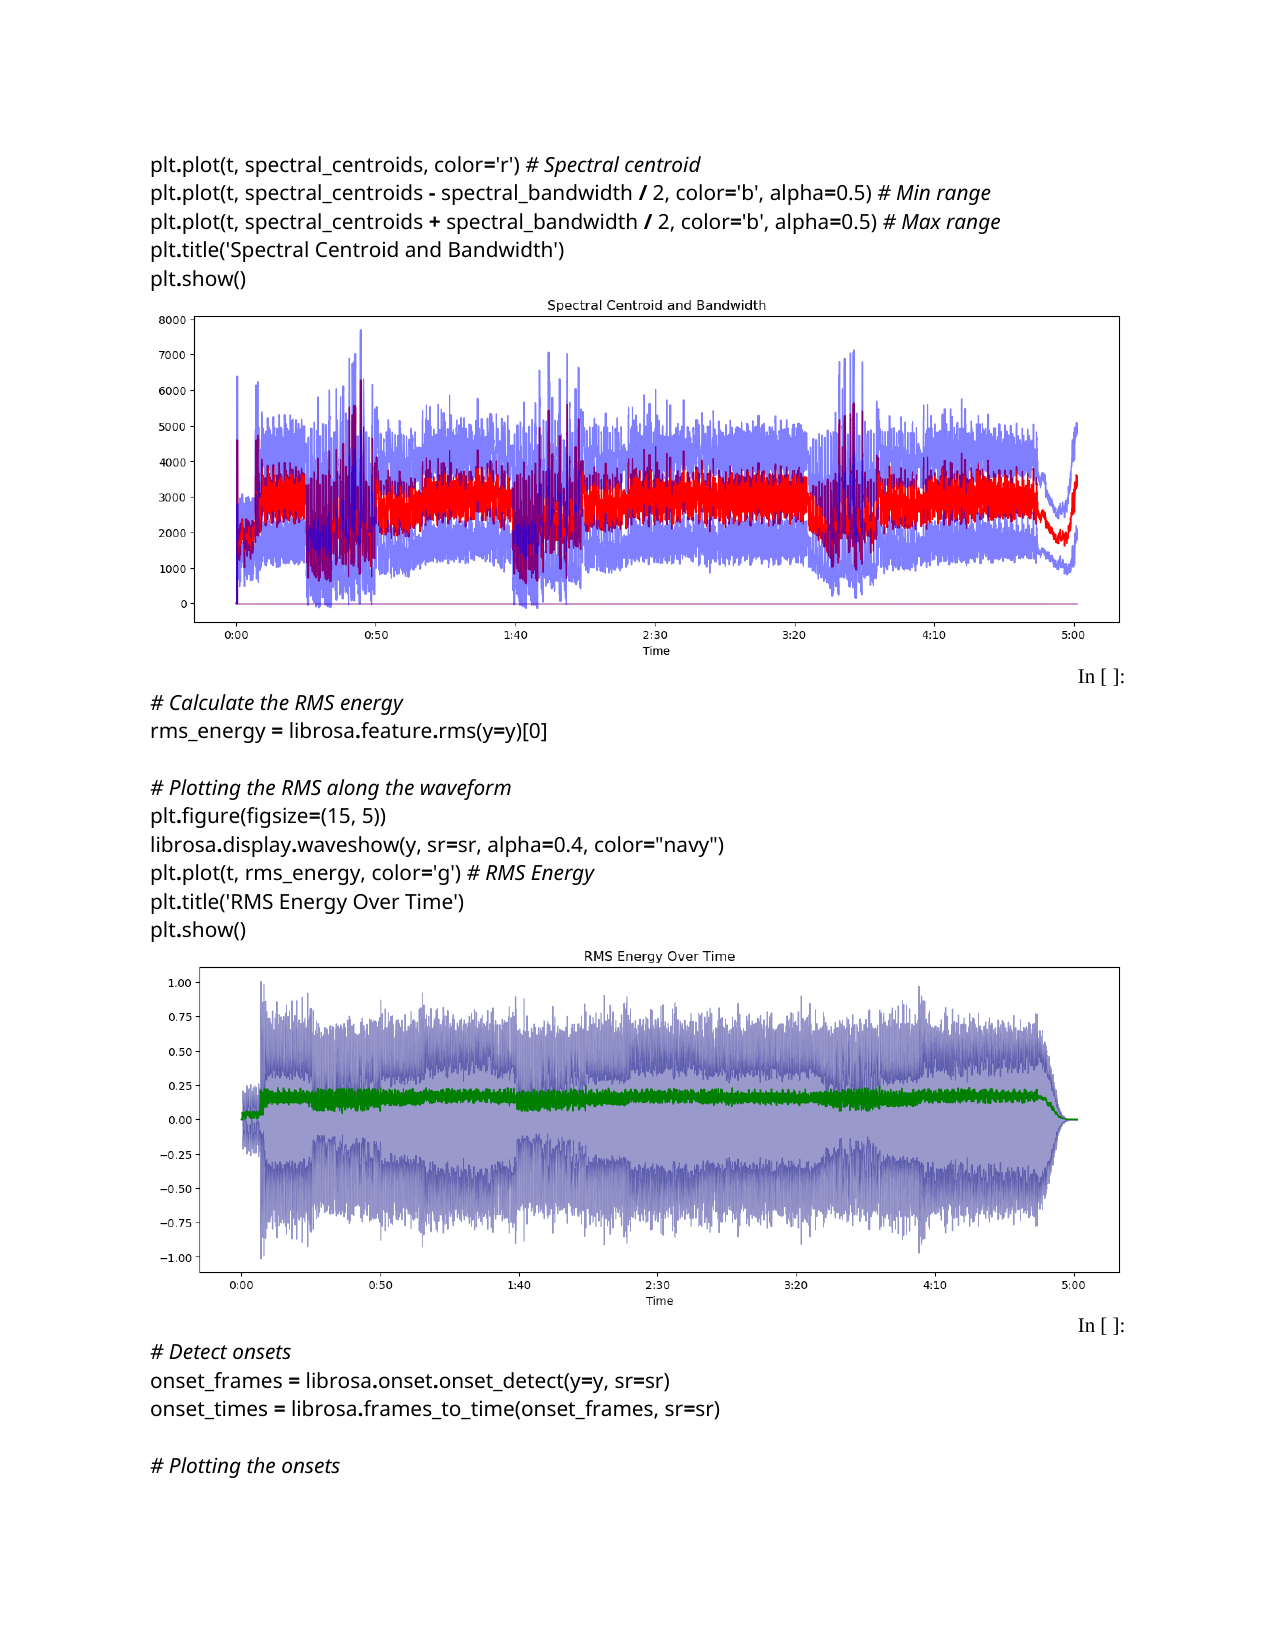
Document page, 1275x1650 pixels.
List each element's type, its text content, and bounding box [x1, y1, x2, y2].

picture [150, 292, 1125, 664]
text # Calculate the RMS energy [150, 688, 1125, 716]
text # Plotting the onsets [150, 1451, 1125, 1479]
text In [ ]: [150, 1314, 1125, 1337]
text plt.title('RMS Energy Over Time') [150, 887, 1125, 915]
text plt.plot(t, spectral_centroids, color='r') # Spectral centroid [150, 150, 1125, 178]
text onset_frames = librosa.onset.onset_detect(y=y, sr=sr) [150, 1366, 1125, 1394]
text # Detect onsets [150, 1337, 1125, 1366]
text plt.plot(t, spectral_centroids + spectral_bandwidth / 2, color='b', alpha=0.5) # Max range [150, 207, 1125, 235]
text librosa.display.waveshow(y, sr=sr, alpha=0.4, color="navy") [150, 830, 1125, 858]
text plt.show() [150, 915, 1125, 943]
text plt.figure(figsize=(15, 5)) [150, 802, 1125, 830]
text plt.plot(t, spectral_centroids - spectral_bandwidth / 2, color='b', alpha=0.5) # Min range [150, 178, 1125, 207]
picture [150, 943, 1125, 1314]
text plt.show() [150, 264, 1125, 292]
text onset_times = librosa.frames_to_time(onset_frames, sr=sr) [150, 1394, 1125, 1423]
text In [ ]: [150, 664, 1125, 688]
text rms_energy = librosa.feature.rms(y=y)[0] [150, 716, 1125, 745]
text plt.title('Spectral Centroid and Bandwidth') [150, 235, 1125, 264]
text # Plotting the RMS along the waveform [150, 773, 1125, 802]
text plt.plot(t, rms_energy, color='g') # RMS Energy [150, 858, 1125, 887]
